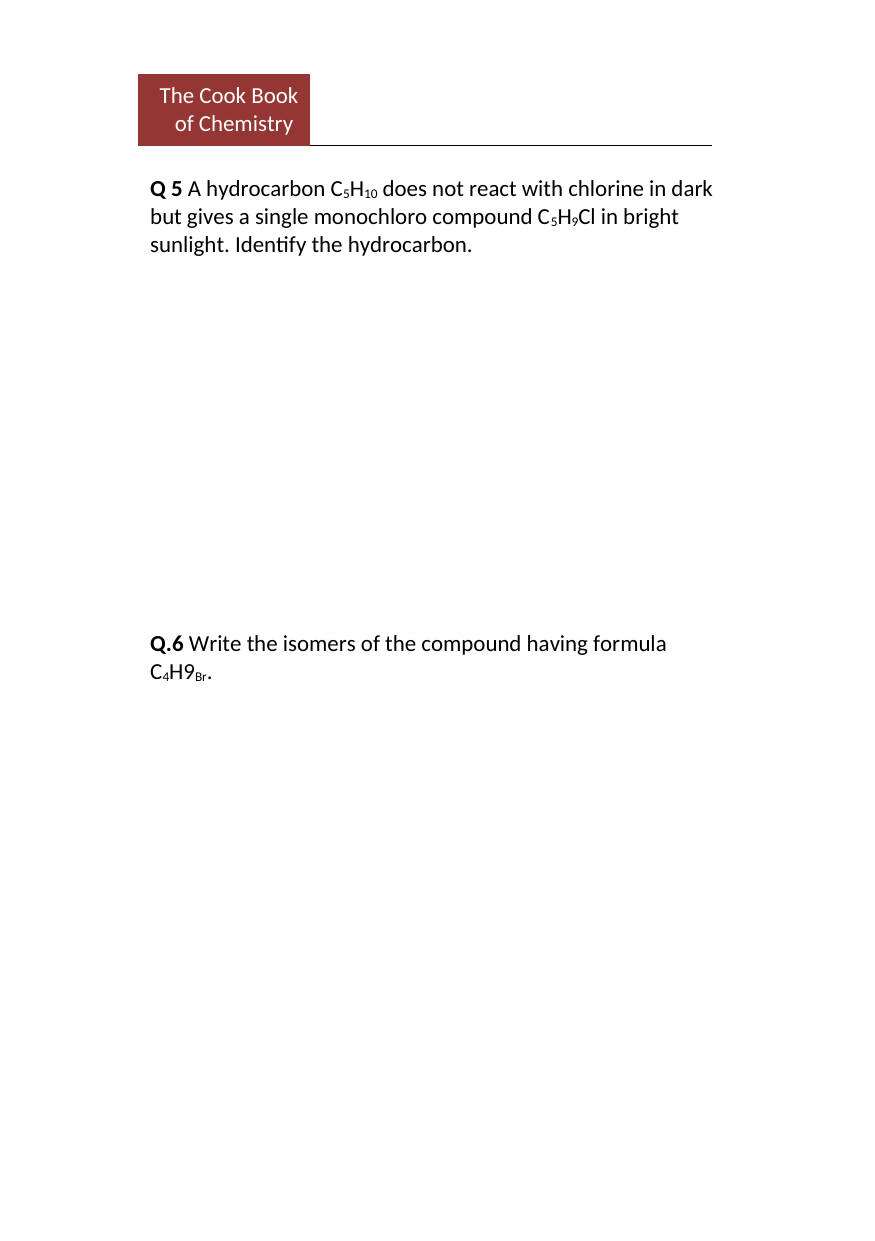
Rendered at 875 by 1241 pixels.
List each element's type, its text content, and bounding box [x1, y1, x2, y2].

text Q.6 Write the isomers of the compound having formula C4H9Br. [150, 629, 724, 685]
text Q 5 A hydrocarbon C5H10 does not react with chlorine in dark but gives a single monochloro compound C5H9Cl in bright sunlight. Identify the hydrocarbon. [150, 174, 724, 258]
